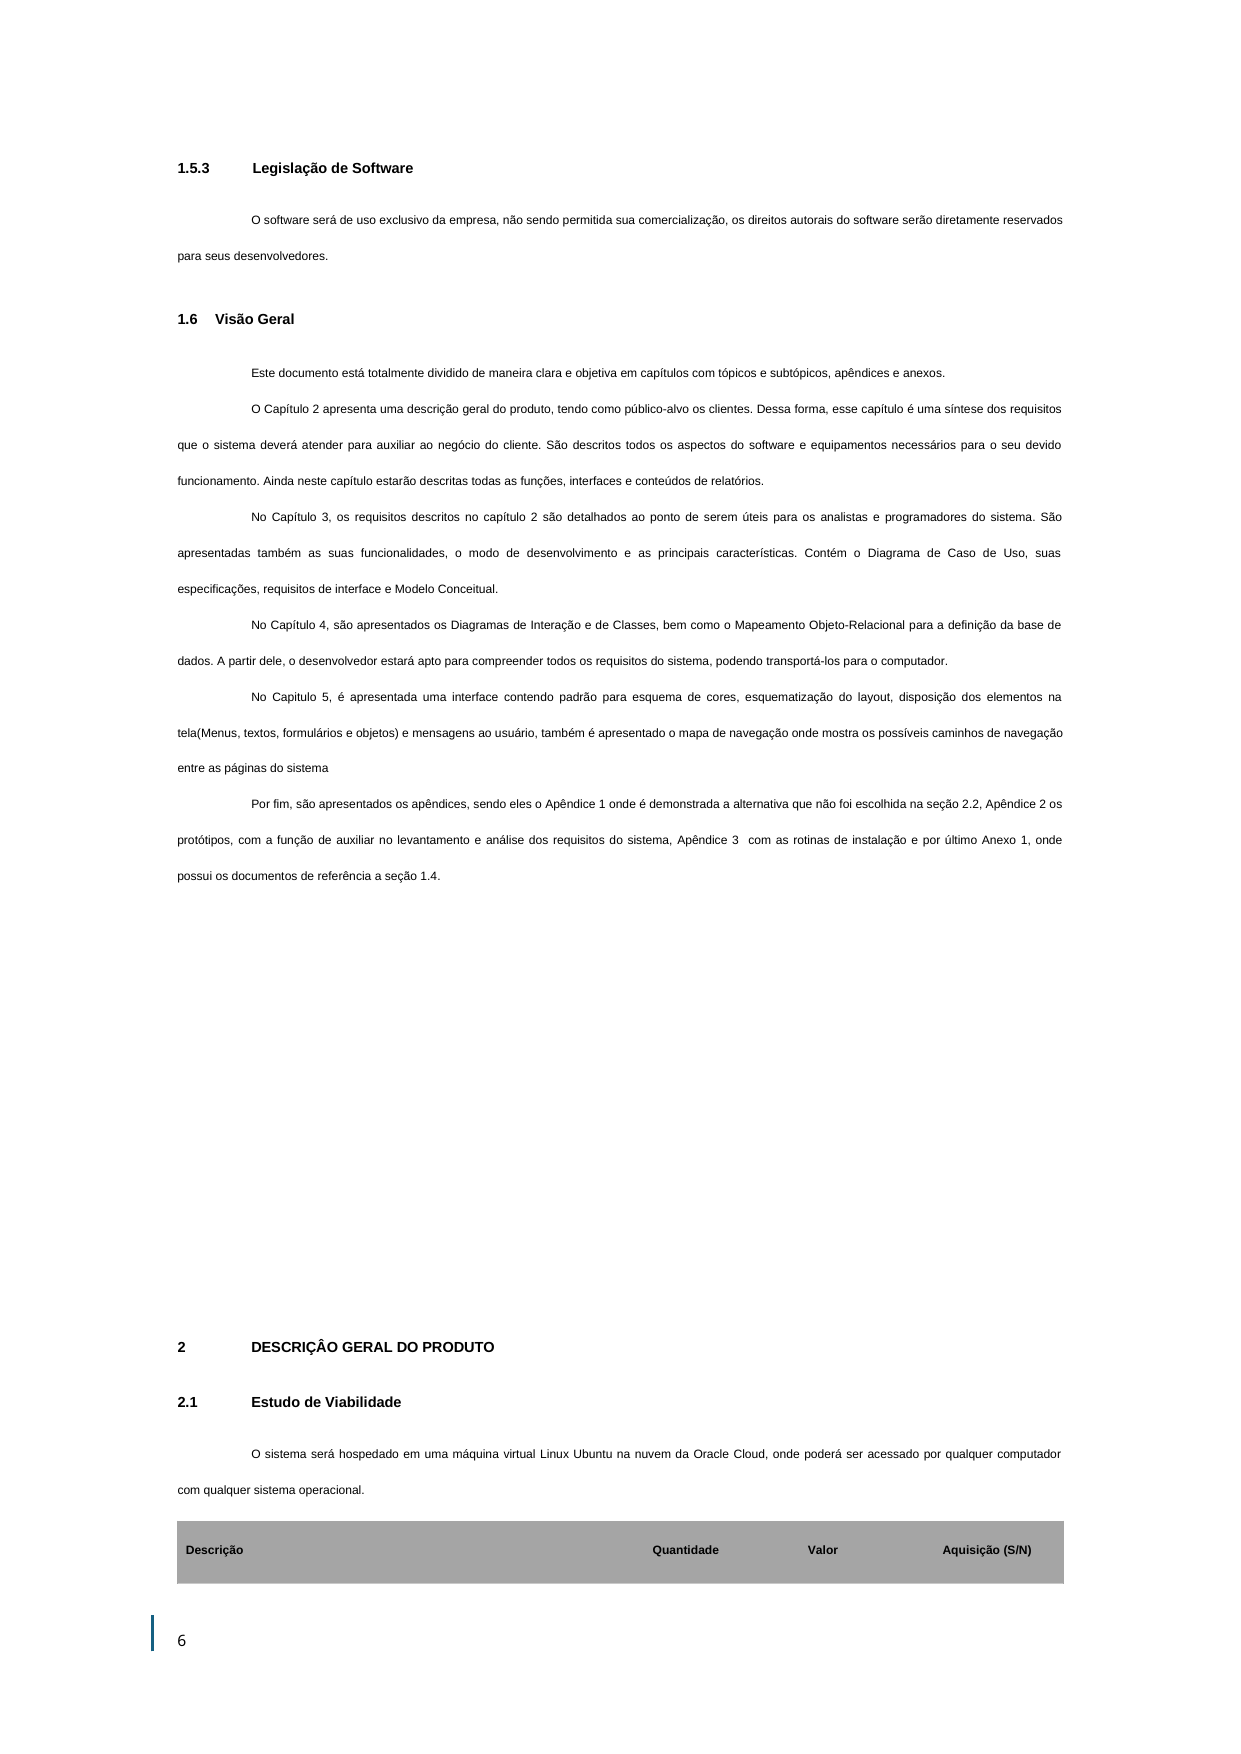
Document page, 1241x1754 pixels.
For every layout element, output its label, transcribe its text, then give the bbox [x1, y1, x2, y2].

list Visão Geral [177, 299, 1063, 327]
text O sistema será hospedado em uma máquina virtual Linux Ubuntu na nuvem da Oracle Cloud, onde poderá ser acessado por qualquer computador com qualquer sistema operacional. [177, 1437, 1063, 1497]
table_header Quantidade [644, 1522, 799, 1583]
text 2 DESCRIÇÂO GERAL DO PRODUTO [177, 1326, 1063, 1355]
table_header Descrição [178, 1522, 644, 1583]
table_header Aquisição (S/N) [934, 1522, 1063, 1583]
text No Capitulo 5, é apresentada uma interface contendo padrão para esquema de cores, esquematização do layout, disposição dos elementos na tela(Menus, textos, formulários e objetos) e mensagens ao usuário, também é apresentado o mapa de navegação onde mostra os possíveis caminhos de navegação entre as páginas do sistema [177, 679, 1063, 775]
text Este documento está totalmente dividido de maneira clara e objetiva em capítulos com tópicos e subtópicos, apêndices e anexos. [177, 356, 1063, 380]
table_header Valor [799, 1522, 934, 1583]
text No Capítulo 4, são apresentados os Diagramas de Interação e de Classes, bem como o Mapeamento Objeto-Relacional para a definição da base de dados. A partir dele, o desenvolvedor estará apto para compreender todos os requisitos do sistema, podendo transportá-los para o computador. [177, 608, 1063, 668]
text O Capítulo 2 apresenta uma descrição geral do produto, tendo como público-alvo os clientes. Dessa forma, esse capítulo é uma síntese dos requisitos que o sistema deverá atender para auxiliar ao negócio do cliente. São descritos todos os aspectos do software e equipamentos necessários para o seu devido funcionamento. Ainda neste capítulo estarão descritas todas as funções, interfaces e conteúdos de relatórios. [177, 392, 1063, 488]
list Legislação de Software [177, 148, 1063, 176]
text 2.1 Estudo de Viabilidade [177, 1382, 1063, 1410]
text No Capítulo 3, os requisitos descritos no capítulo 2 são detalhados ao ponto de serem úteis para os analistas e programadores do sistema. São apresentadas também as suas funcionalidades, o modo de desenvolvimento e as principais características. Contém o Diagrama de Caso de Uso, suas especificações, requisitos de interface e Modelo Conceitual. [177, 500, 1063, 596]
text Por fim, são apresentados os apêndices, sendo eles o Apêndice 1 onde é demonstrada a alternativa que não foi escolhida na seção 2.2, Apêndice 2 os protótipos, com a função de auxiliar no levantamento e análise dos requisitos do sistema, Apêndice 3 com as rotinas de instalação e por último Anexo 1, onde possui os documentos de referência a seção 1.4. [177, 787, 1063, 883]
text O software será de uso exclusivo da empresa, não sendo permitida sua comercialização, os direitos autorais do software serão diretamente reservados para seus desenvolvedores. [177, 203, 1063, 263]
